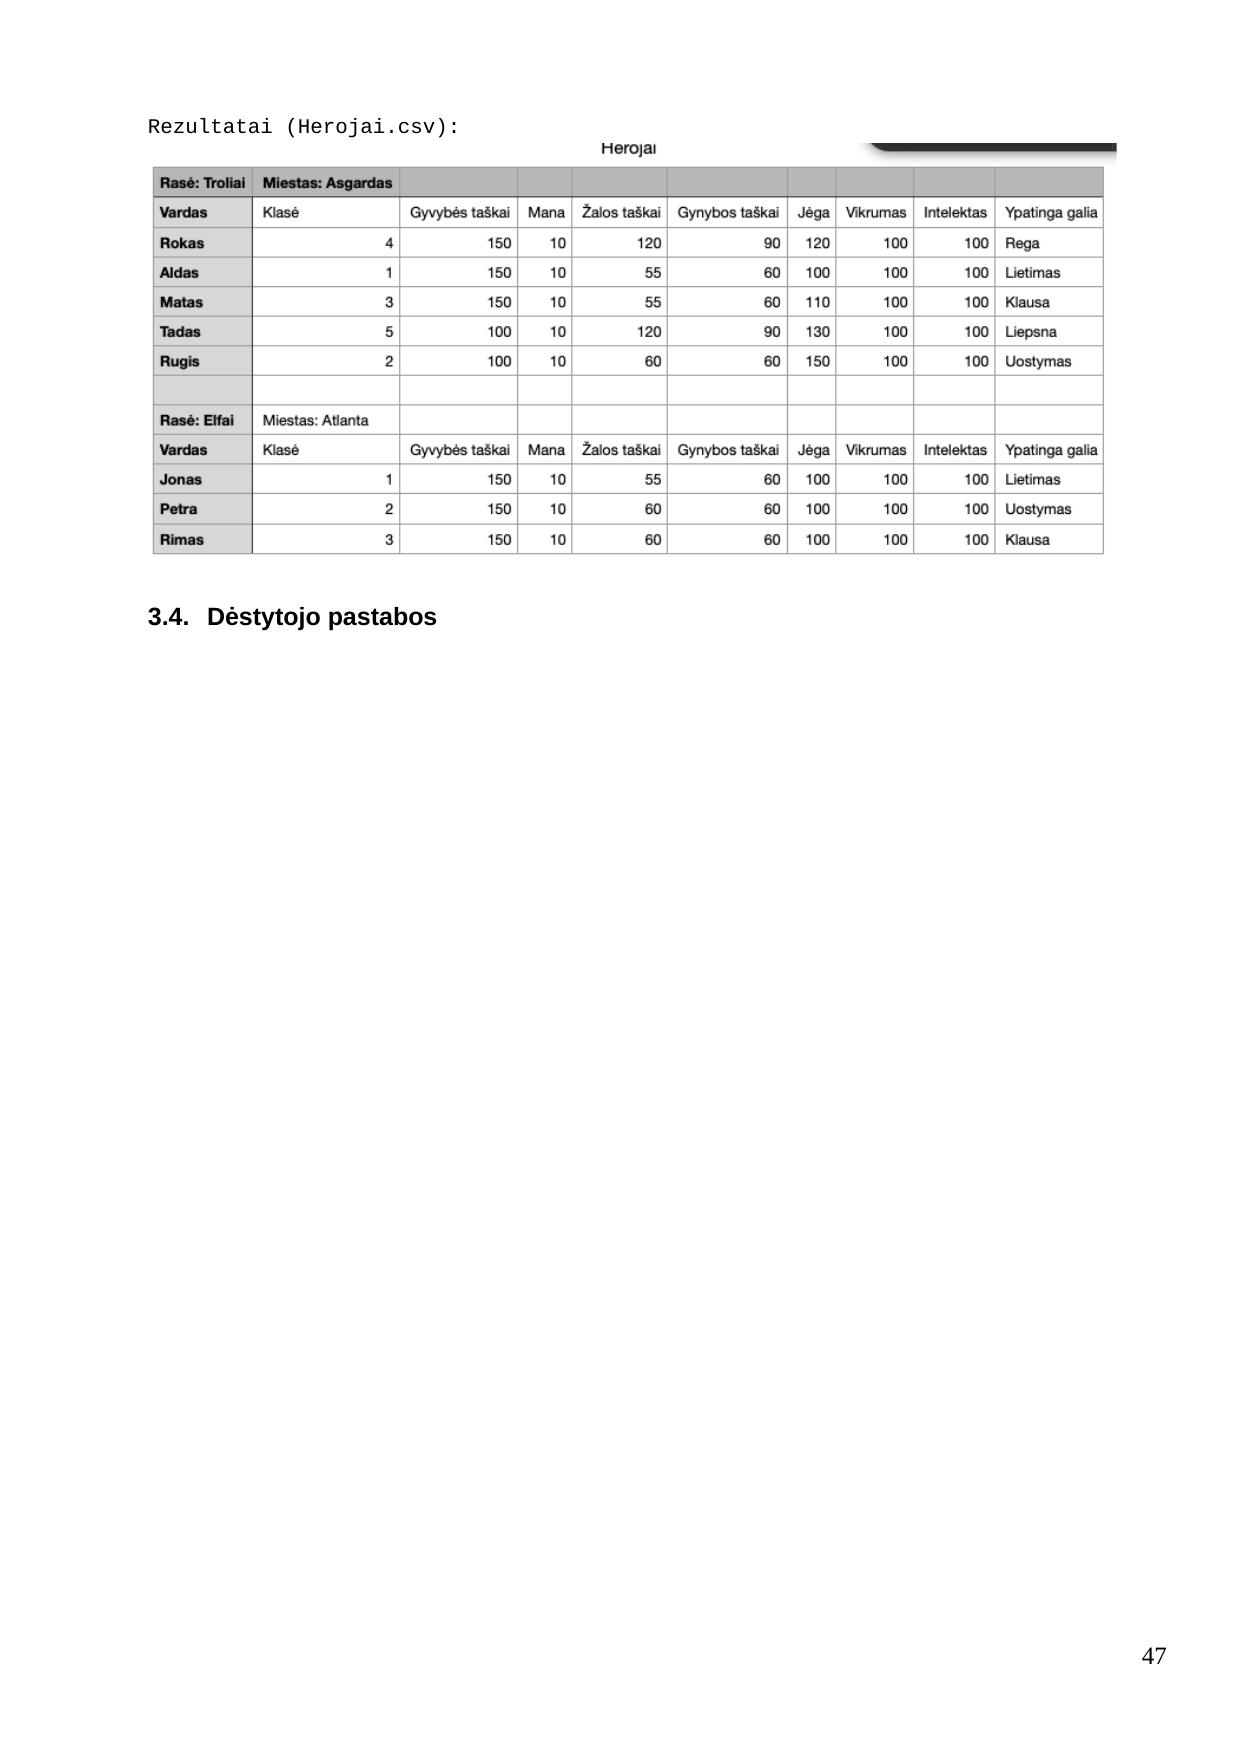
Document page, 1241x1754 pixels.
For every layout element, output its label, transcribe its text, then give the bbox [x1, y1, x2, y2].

picture [147, 143, 1117, 578]
text Rezultatai (Herojai.csv): [148, 116, 1181, 139]
subtitle Dėstytojo pastabos [148, 602, 1181, 631]
